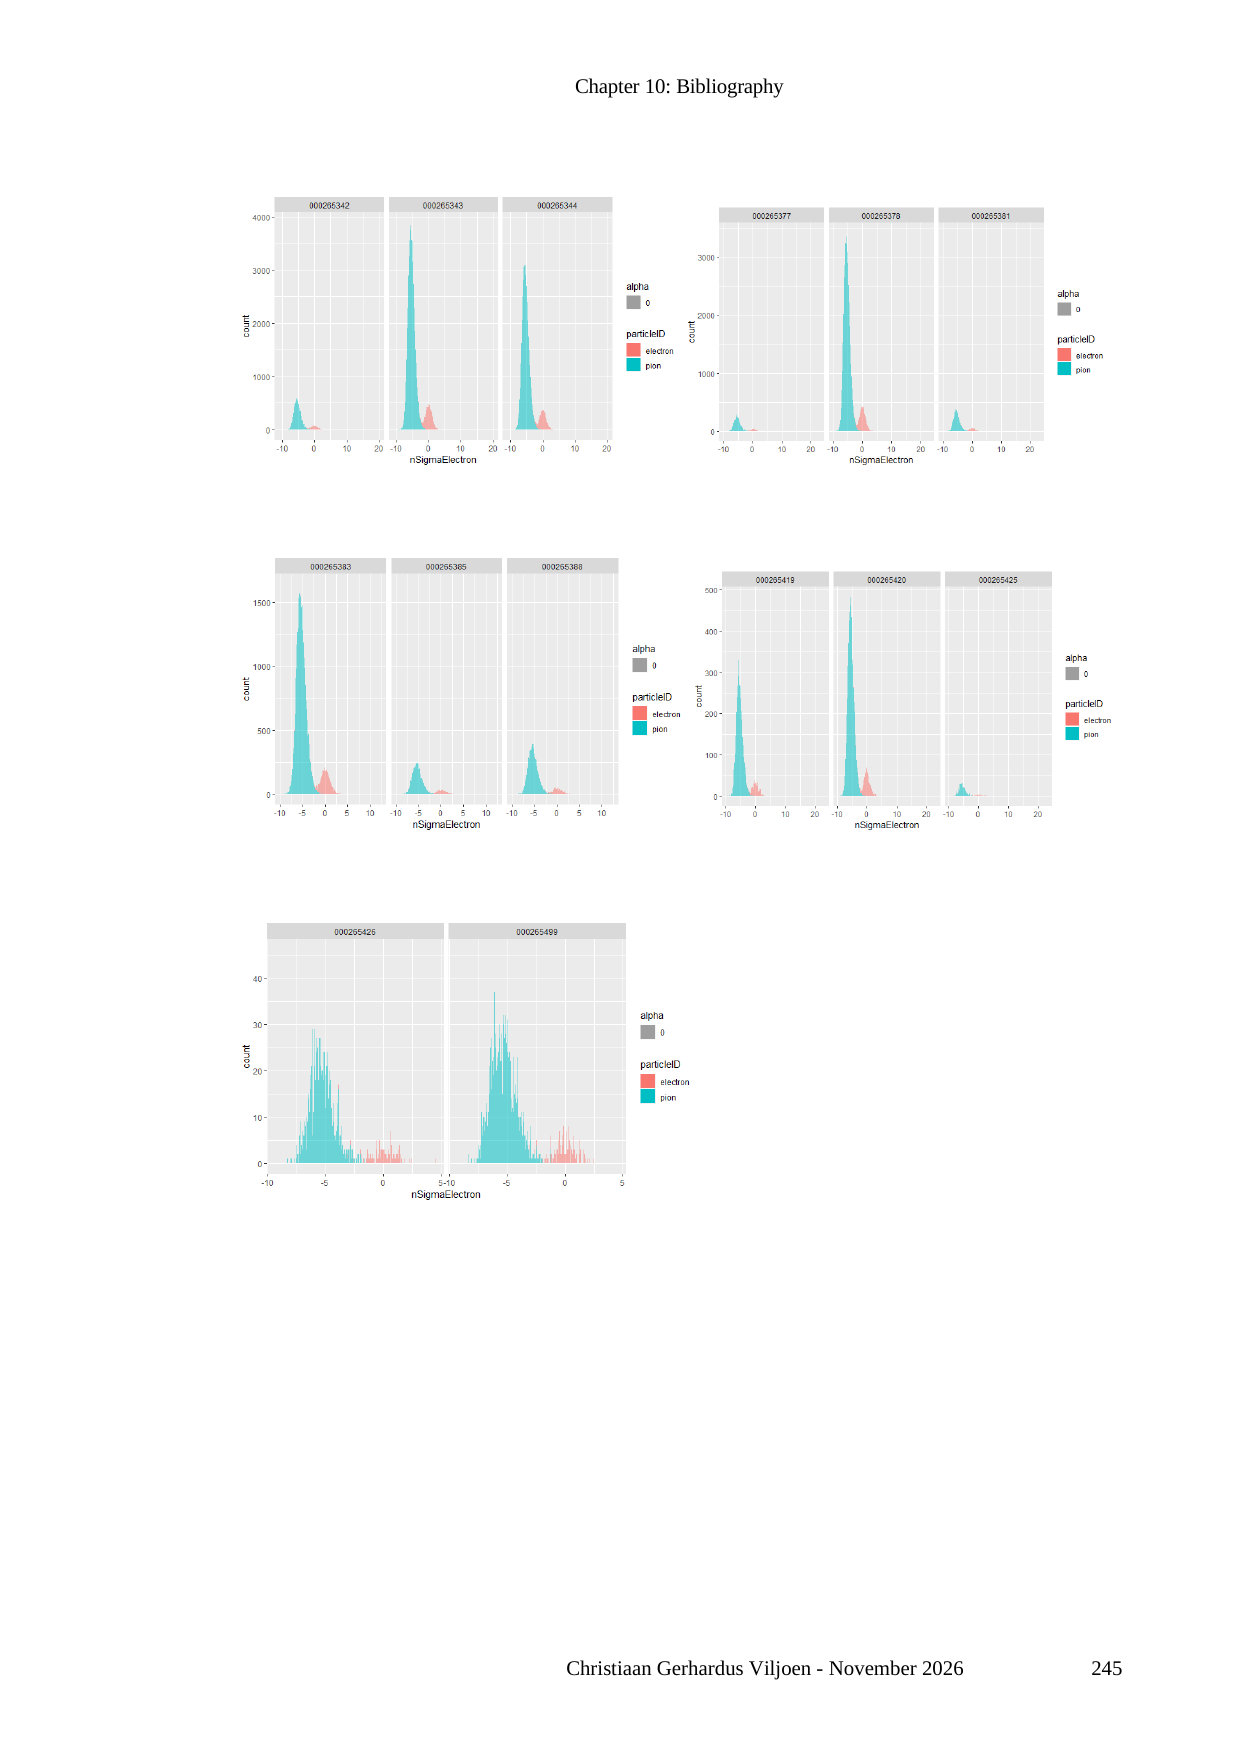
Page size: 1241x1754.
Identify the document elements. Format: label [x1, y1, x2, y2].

picture [236, 918, 699, 1204]
picture [236, 192, 1112, 469]
picture [236, 553, 1120, 834]
